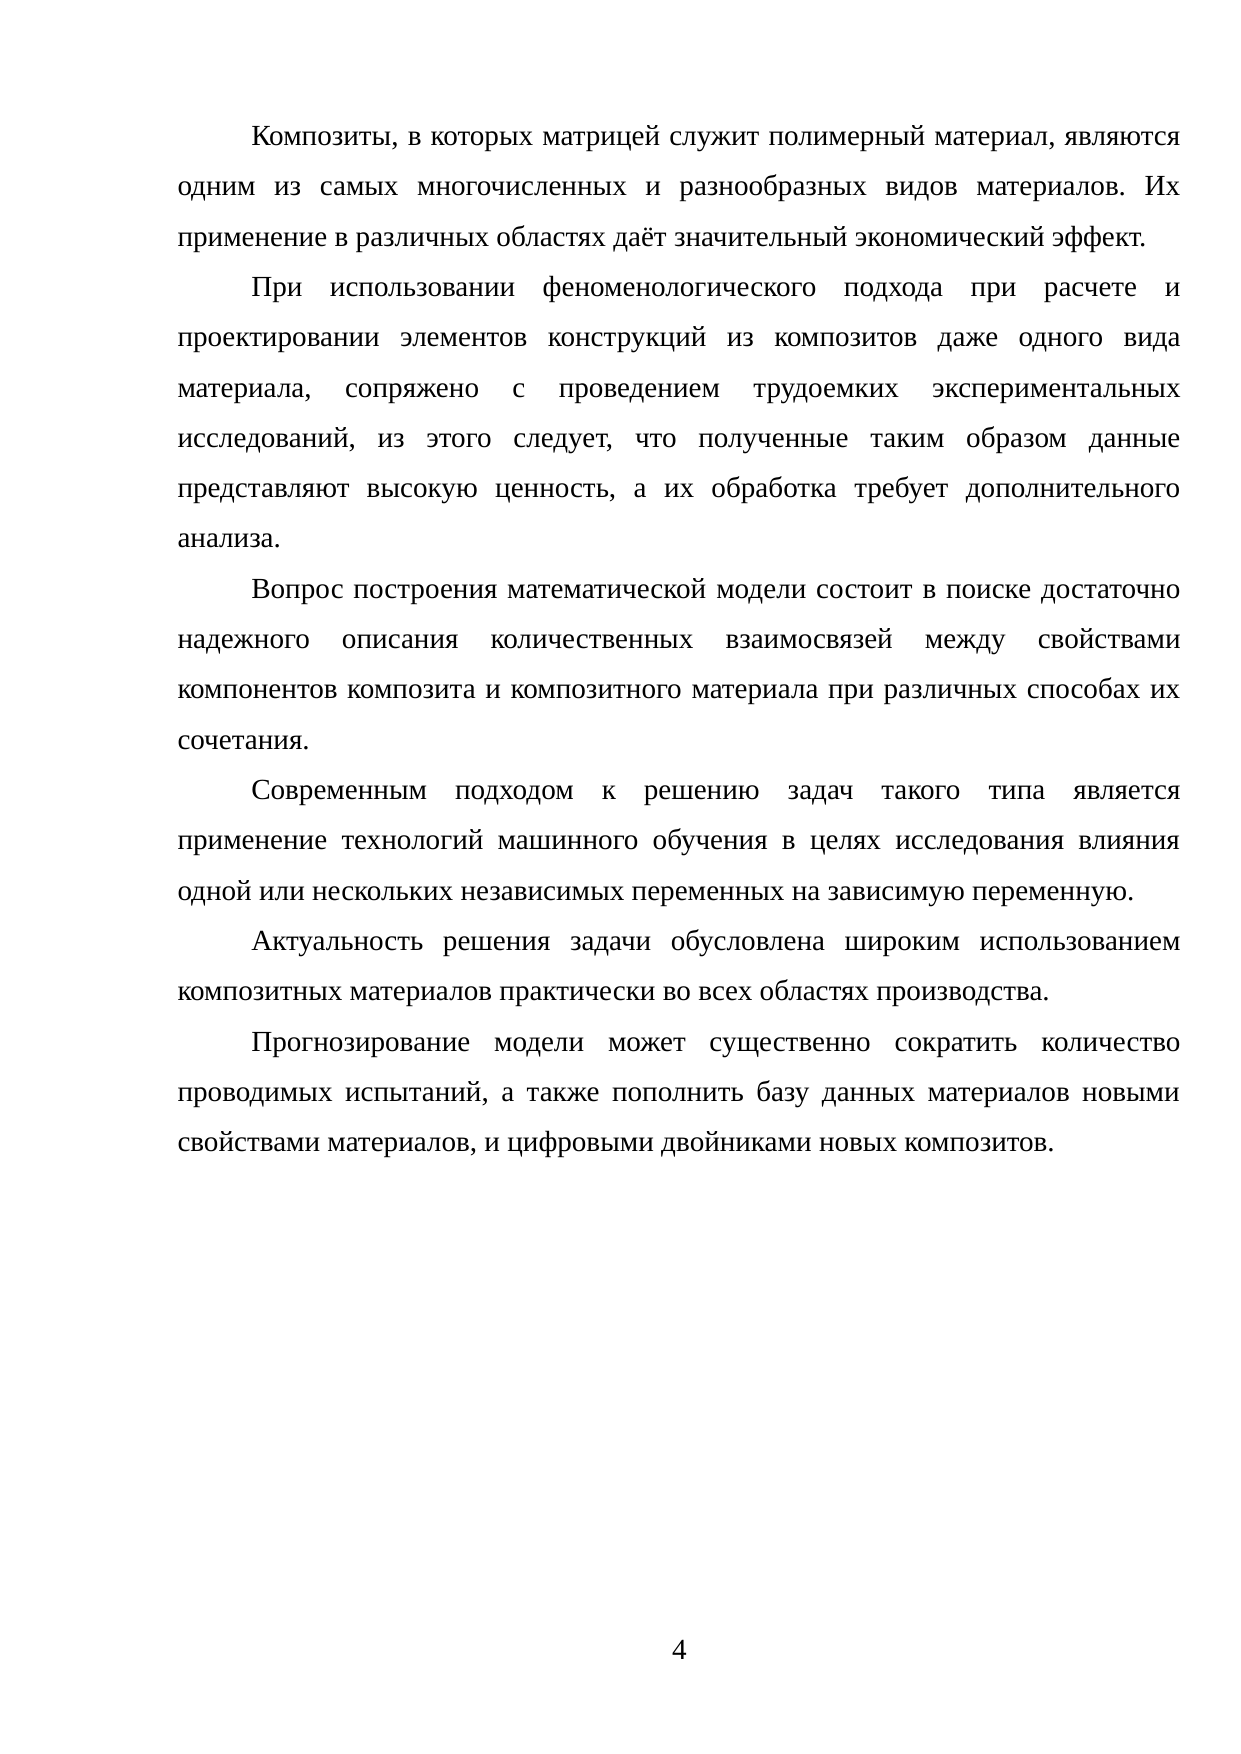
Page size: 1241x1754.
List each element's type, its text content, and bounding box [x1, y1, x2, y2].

text Композиты, в которых матрицей служит полимерный материал, являются одним из самых многочисленных и разнообразных видов материалов. Их применение в различных областях даёт значительный экономический эффект. [177, 118, 1181, 252]
text Актуальность решения задачи обусловлена широким использованием композитных материалов практически во всех областях производства. [177, 923, 1181, 1007]
text Вопрос построения математической модели состоит в поиске достаточно надежного описания количественных взаимосвязей между свойствами компонентов композита и композитного материала при различных способах их сочетания. [177, 571, 1181, 755]
text Современным подходом к решению задач такого типа является применение технологий машинного обучения в целях исследования влияния одной или нескольких независимых переменных на зависимую переменную. [177, 772, 1181, 906]
text При использовании феноменологического подхода при расчете и проектировании элементов конструкций из композитов даже одного вида материала, сопряжено с проведением трудоемких экспериментальных исследований, из этого следует, что полученные таким образом данные представляют высокую ценность, а их обработка требует дополнительного анализа. [177, 269, 1181, 554]
text Прогнозирование модели может существенно сократить количество проводимых испытаний, а также пополнить базу данных материалов новыми свойствами материалов, и цифровыми двойниками новых композитов. [177, 1024, 1181, 1158]
